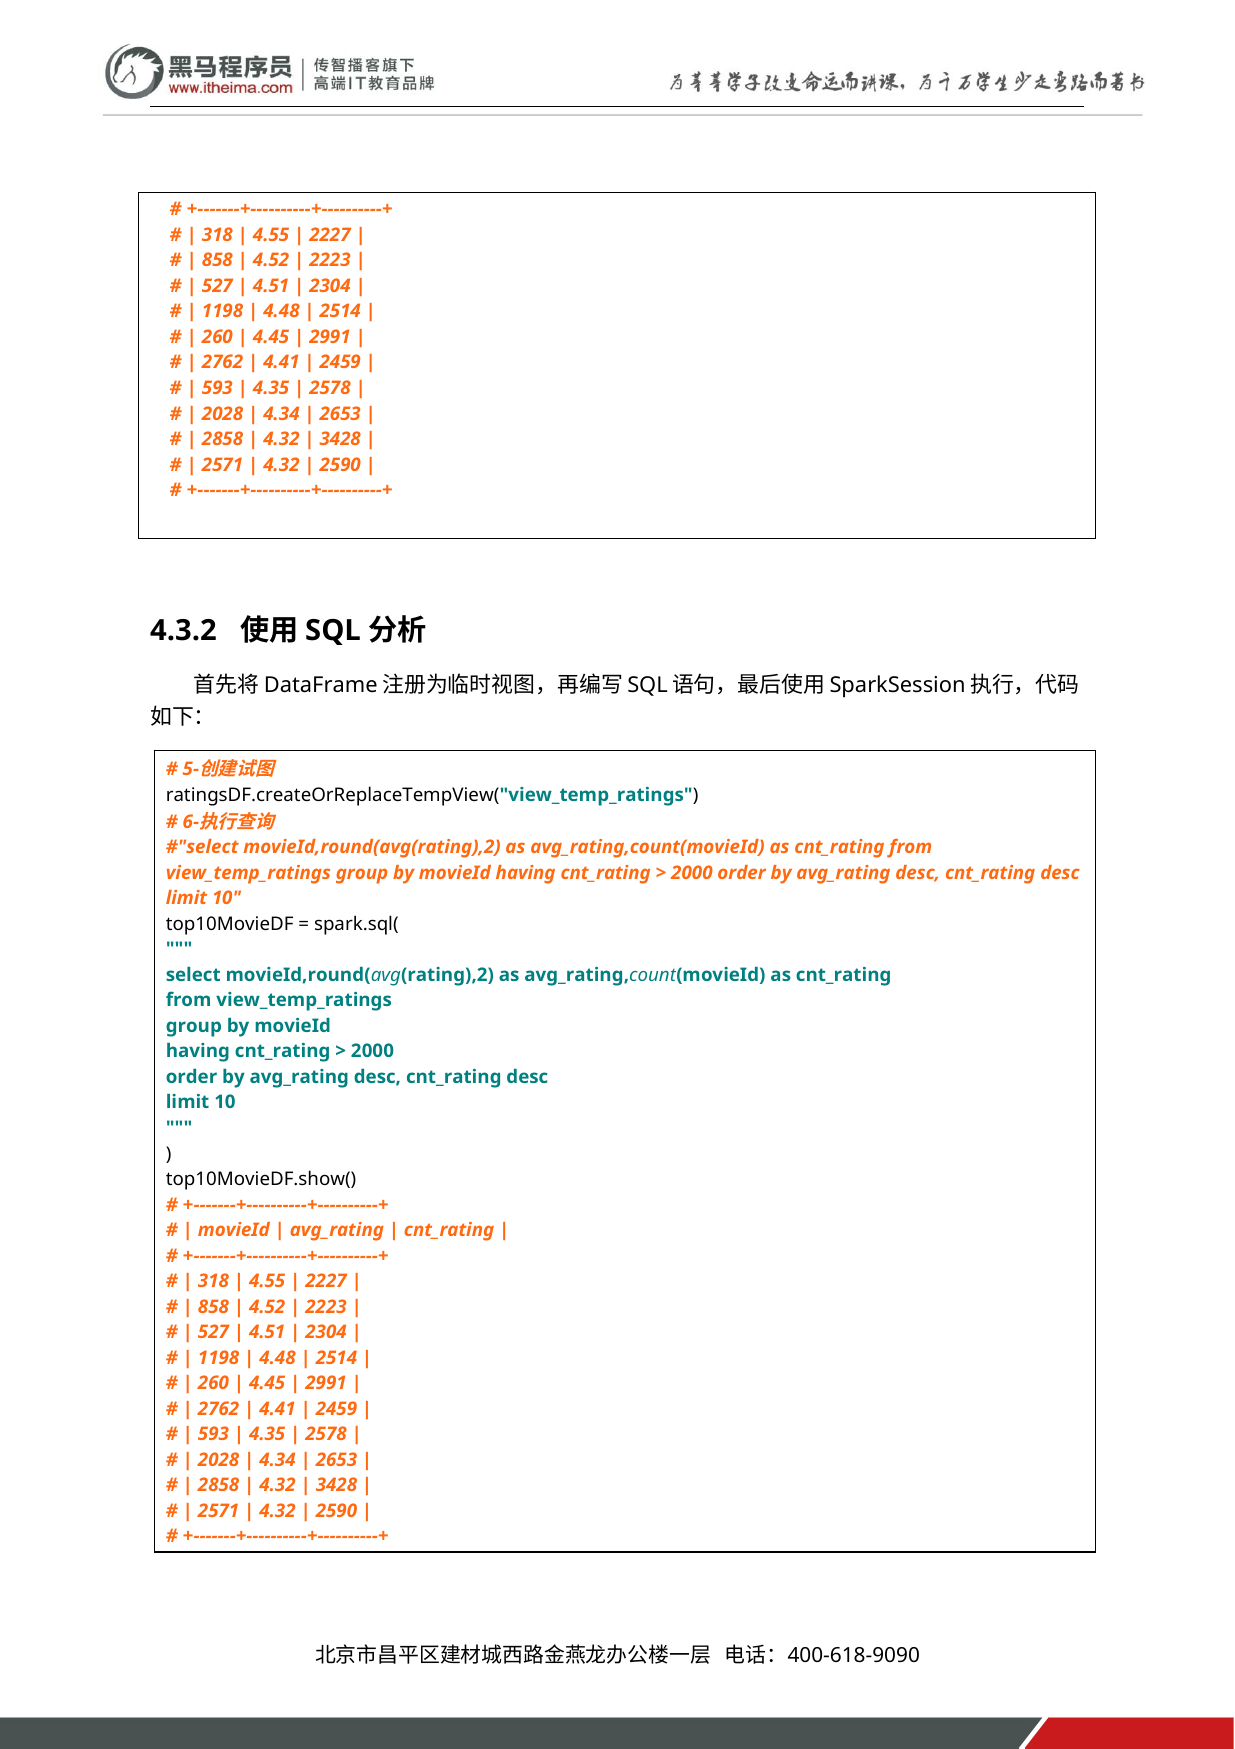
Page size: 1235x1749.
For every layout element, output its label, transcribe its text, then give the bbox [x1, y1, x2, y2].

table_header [139, 193, 1095, 538]
subtitle 使用 SQL 分析 [150, 606, 1084, 649]
text 首先将DataFrame注册为临时视图，再编写SQL语句，最后使用SparkSession执行，代码如下： [150, 667, 1084, 731]
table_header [155, 751, 1095, 1551]
picture [0, 1658, 1234, 1749]
picture [0, 0, 1235, 123]
